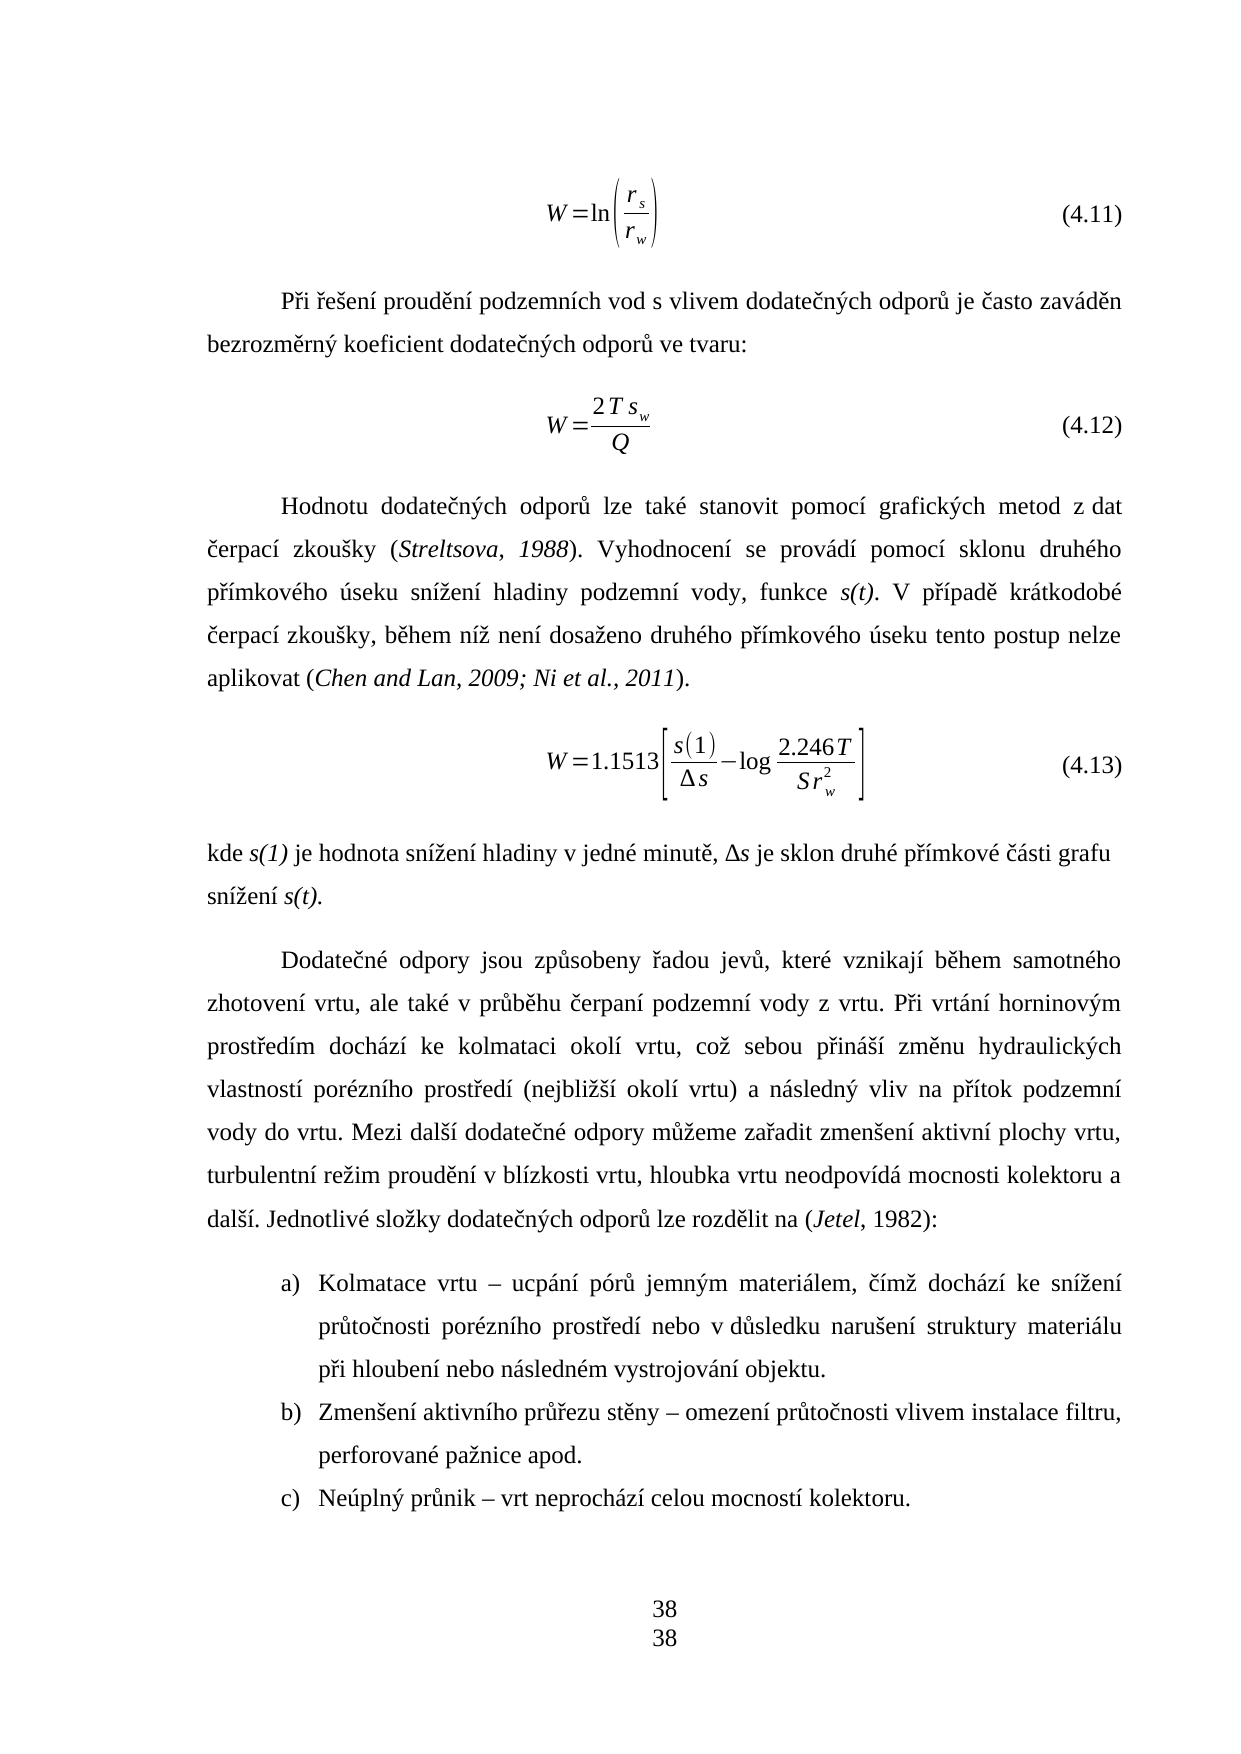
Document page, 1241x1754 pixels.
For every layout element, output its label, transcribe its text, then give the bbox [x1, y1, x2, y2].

text (4.11) [207, 177, 1122, 251]
list Kolmatace vrtu – ucpání pórů jemným materiálem, čímž dochází ke snížení průtočnosti porézního prostředí nebo v důsledku narušení struktury materiálu při hloubení nebo následném vystrojování objektu. [281, 1268, 1122, 1383]
text Dodatečné odpory jsou způsobeny řadou jevů, které vznikají během samotného zhotovení vrtu, ale také v průběhu čerpaní podzemní vody z vrtu. Při vrtání horninovým prostředím dochází ke kolmataci okolí vrtu, což sebou přináší změnu hydraulických vlastností porézního prostředí (nejbližší okolí vrtu) a následný vliv na přítok podzemní vody do vrtu. Mezi další dodatečné odpory můžeme zařadit zmenšení aktivní plochy vrtu, turbulentní režim proudění v blízkosti vrtu, hloubka vrtu neodpovídá mocnosti kolektoru a další. Jednotlivé složky dodatečných odporů lze rozdělit na (Jetel, 1982): [207, 945, 1122, 1232]
text (4.13) [207, 727, 1122, 803]
text kde s(1) je hodnota snížení hladiny v jedné minutě, ∆s je sklon druhé přímkové části grafu snížení s(t). [207, 838, 1122, 910]
list Zmenšení aktivního průřezu stěny – omezení průtočnosti vlivem instalace filtru, perforované pažnice apod. [281, 1397, 1122, 1469]
list Neúplný průnik – vrt neprochází celou mocností kolektoru. [281, 1483, 1122, 1512]
text (4.12) [207, 393, 1122, 456]
text Hodnotu dodatečných odporů lze také stanovit pomocí grafických metod z dat čerpací zkoušky (Streltsova, 1988). Vyhodnocení se provádí pomocí sklonu druhého přímkového úseku snížení hladiny podzemní vody, funkce s(t). V případě krátkodobé čerpací zkoušky, během níž není dosaženo druhého přímkového úseku tento postup nelze aplikovat (Chen and Lan, 2009; Ni et al., 2011). [207, 491, 1122, 692]
text Při řešení proudění podzemních vod s vlivem dodatečných odporů je často zaváděn bezrozměrný koeficient dodatečných odporů ve tvaru: [207, 286, 1122, 358]
